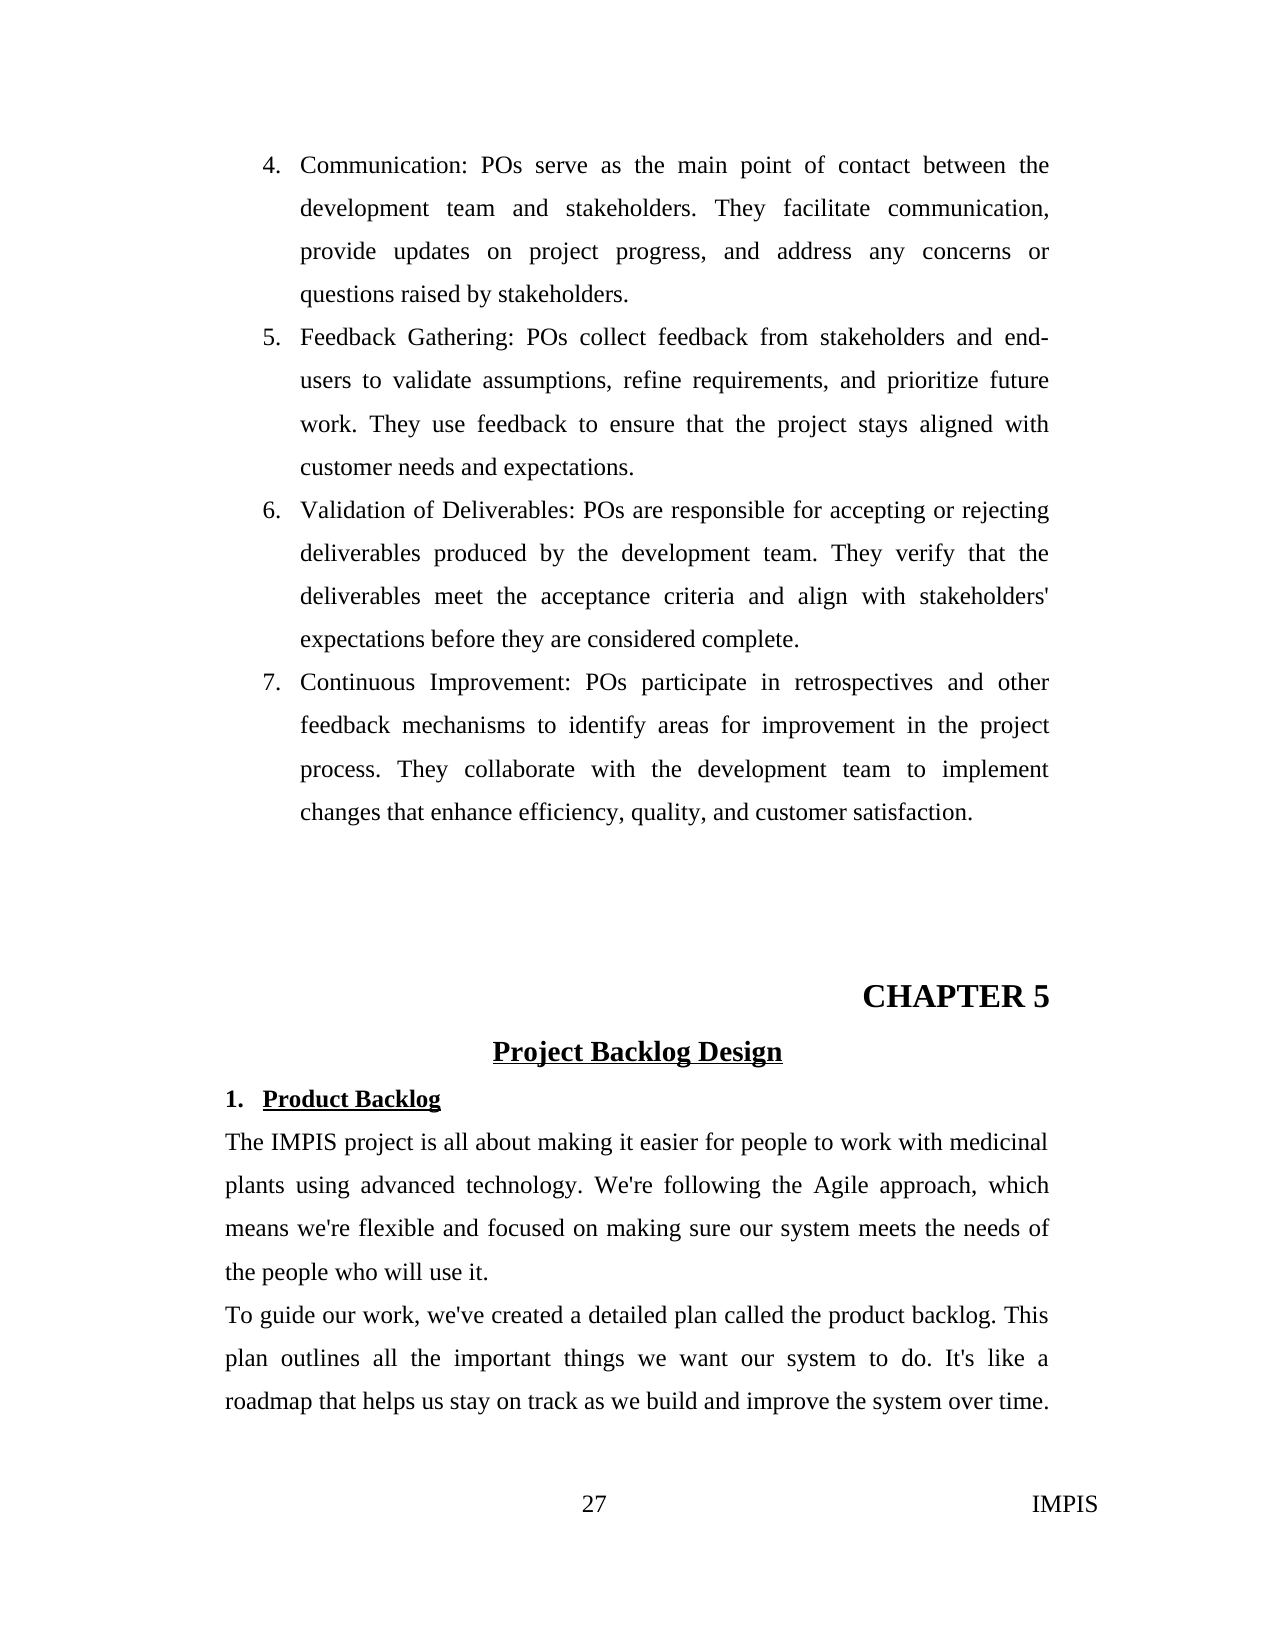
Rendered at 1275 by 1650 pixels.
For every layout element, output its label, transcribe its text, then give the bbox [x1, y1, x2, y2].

list Validation of Deliverables: POs are responsible for accepting or rejecting deliverables produced by the development team. They verify that the deliverables meet the acceptance criteria and align with stakeholders' expectations before they are considered complete. [262, 495, 1050, 653]
text To guide our work, we've created a detailed plan called the product backlog. This plan outlines all the important things we want our system to do. It's like a roadmap that helps us stay on track as we build and improve the system over time. [225, 1300, 1050, 1415]
list Feedback Gathering: POs collect feedback from stakeholders and end-users to validate assumptions, refine requirements, and prioritize future work. They use feedback to ensure that the project stays aligned with customer needs and expectations. [262, 322, 1050, 481]
text CHAPTER 5 [150, 976, 1050, 1014]
text Project Backlog Design [150, 1034, 1125, 1067]
list Product Backlog [225, 1084, 1050, 1113]
text The IMPIS project is all about making it easier for people to work with medicinal plants using advanced technology. We're following the Agile approach, which means we're flexible and focused on making sure our system meets the needs of the people who will use it. [225, 1127, 1050, 1285]
list Continuous Improvement: POs participate in retrospectives and other feedback mechanisms to identify areas for improvement in the project process. They collaborate with the development team to implement changes that enhance efficiency, quality, and customer satisfaction. [262, 667, 1050, 826]
list Communication: POs serve as the main point of contact between the development team and stakeholders. They facilitate communication, provide updates on project progress, and address any concerns or questions raised by stakeholders. [262, 150, 1050, 308]
